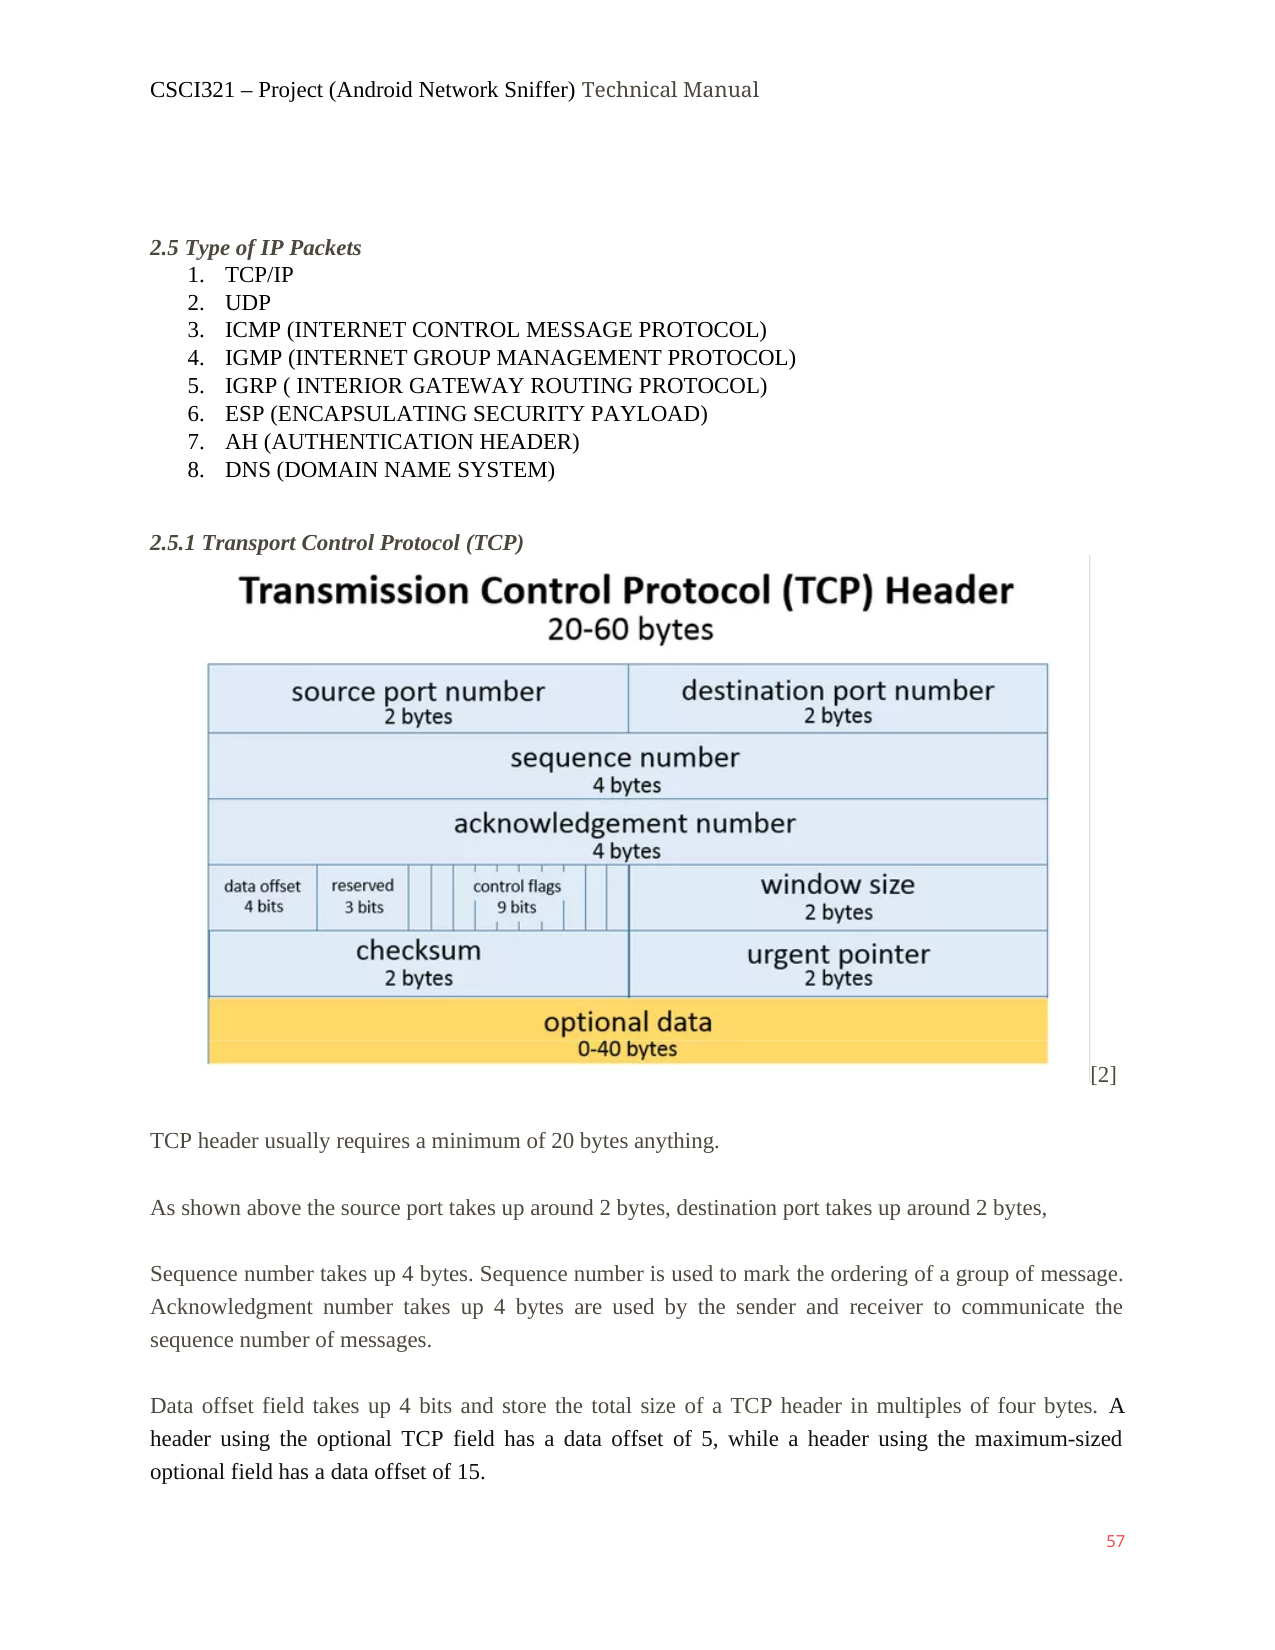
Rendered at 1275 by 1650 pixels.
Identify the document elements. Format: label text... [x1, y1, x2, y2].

list ICMP (INTERNET CONTROL MESSAGE PROTOCOL) [187, 316, 1125, 343]
list ESP (ENCAPSULATING SECURITY PAYLOAD) [187, 400, 1125, 427]
text Sequence number takes up 4 bytes. Sequence number is used to mark the ordering of a group of message. Acknowledgment number takes up 4 bytes are used by the sender and receiver to communicate the sequence number of messages. [150, 1260, 1125, 1352]
list AH (AUTHENTICATION HEADER) [187, 428, 1125, 454]
text Data offset field takes up 4 bits and store the total size of a TCP header in multiples of four bytes. A header using the optional TCP field has a data offset of 5, while a header using the maximum-sized optional field has a data offset of 15. [150, 1451, 1125, 1484]
list IGRP ( INTERIOR GATEWAY ROUTING PROTOCOL) [187, 372, 1125, 399]
list IGMP (INTERNET GROUP MANAGEMENT PROTOCOL) [187, 344, 1125, 371]
subtitle 2.5 Type of IP Packets [150, 234, 1125, 261]
list UDP [187, 288, 1125, 315]
list TCP/IP [187, 261, 1125, 287]
text Data offset field takes up 4 bits and store the total size of a TCP header in multiples of four bytes. A header using the optional TCP field has a data offset of 5, while a header using the maximum-sized optional field has a data offset of 15. [150, 1392, 1125, 1425]
text TCP header usually requires a minimum of 20 bytes anything. [150, 1127, 1125, 1154]
picture [150, 555, 1091, 1083]
subtitle 2.5.1 Transport Control Protocol (TCP) [150, 528, 1125, 555]
list DNS (DOMAIN NAME SYSTEM) [187, 456, 1125, 482]
text As shown above the source port takes up around 2 bytes, destination port takes up around 2 bytes, [150, 1194, 1125, 1220]
